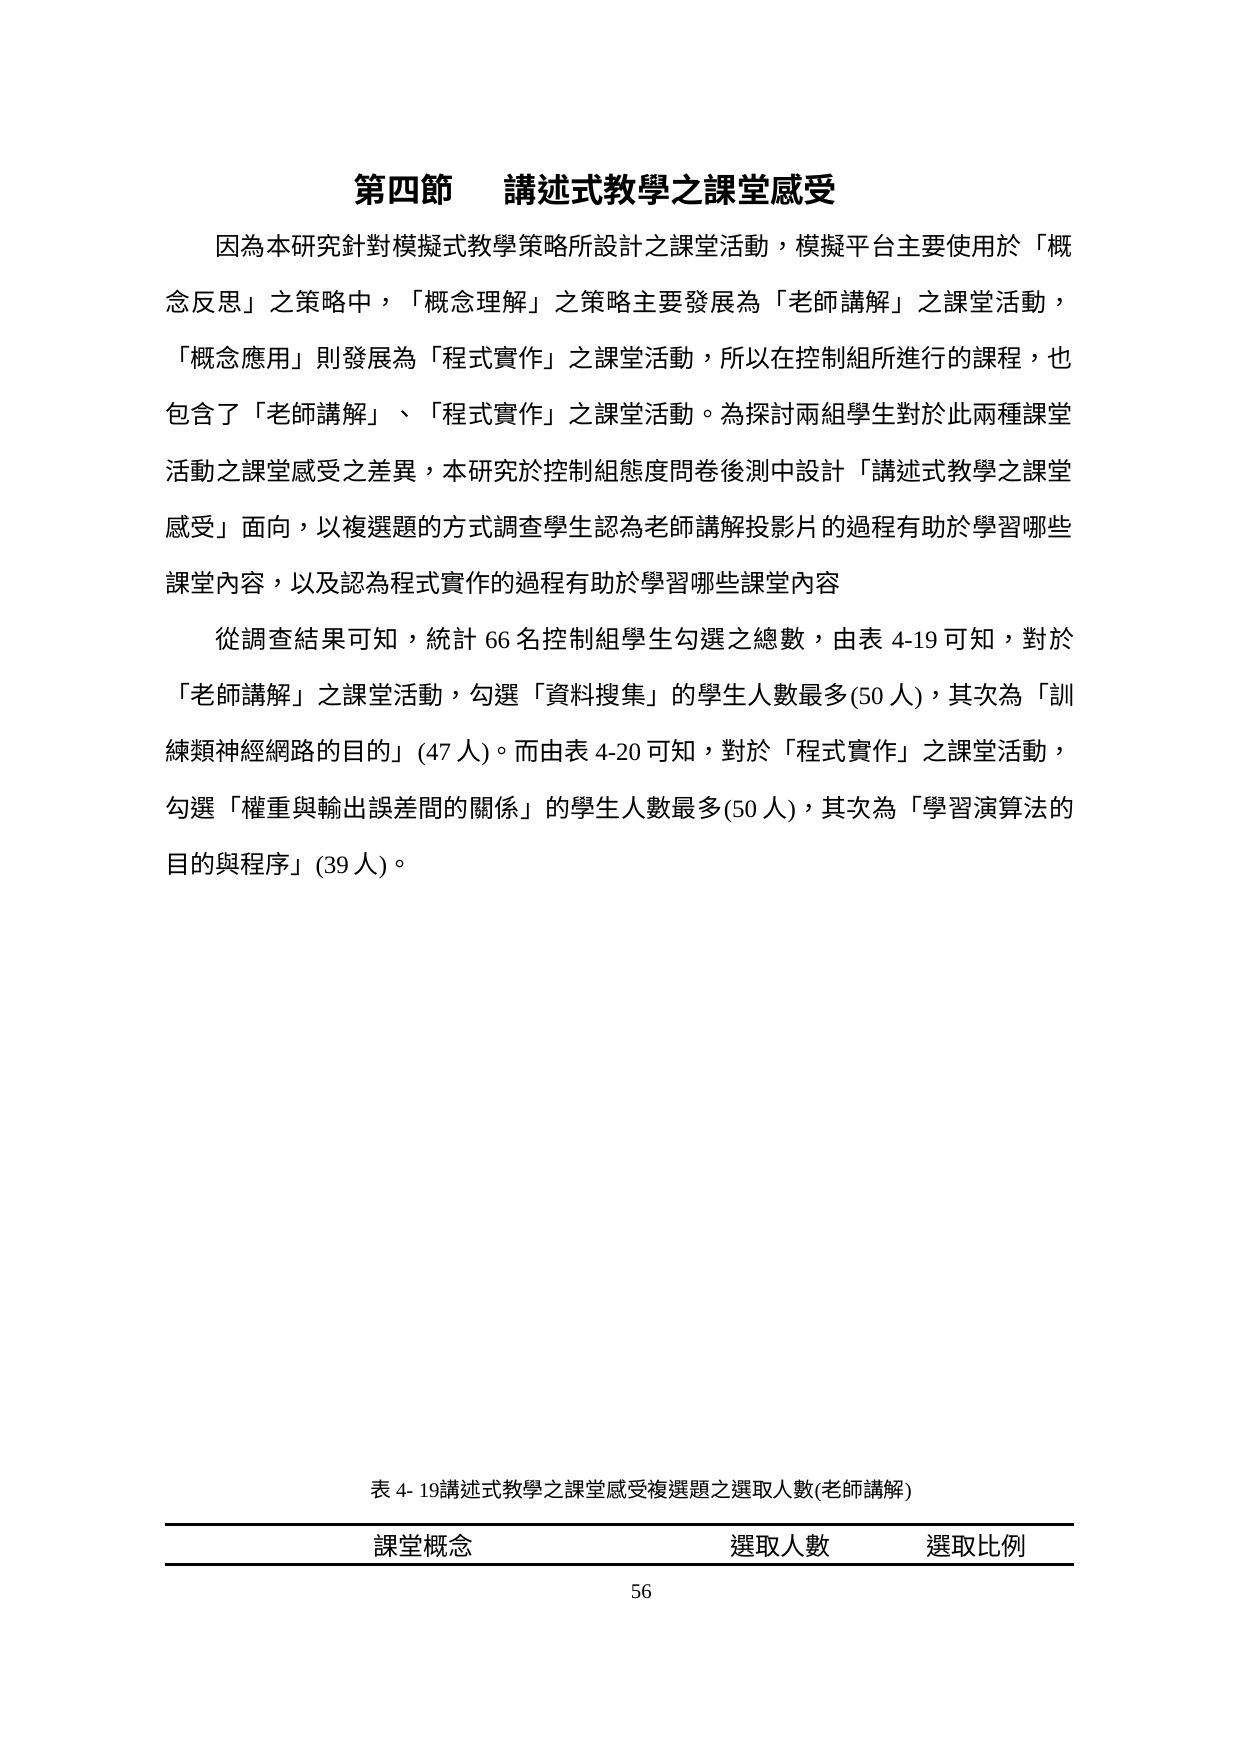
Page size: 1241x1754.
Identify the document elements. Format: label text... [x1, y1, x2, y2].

text 表 4- 19講述式教學之課堂感受複選題之選取人數(老師講解) [165, 1470, 1075, 1507]
table_header 選取人數 [682, 1526, 878, 1563]
text 從調查結果可知，統計66名控制組學生勾選之總數，由表4-19可知，對於「老師講解」之課堂活動，勾選「資料搜集」的學生人數最多(50人)，其次為「訓練類神經網路的目的」(47人)。而由表4-20可知，對於「程式實作」之課堂活動，勾選「權重與輸出誤差間的關係」的學生人數最多(50人)，其次為「學習演算法的目的與程序」(39人)。 [165, 619, 1075, 881]
table_header 課堂概念 [165, 1526, 682, 1563]
text 講述式教學之課堂感受 [165, 151, 1075, 226]
text 因為本研究針對模擬式教學策略所設計之課堂活動，模擬平台主要使用於「概念反思」之策略中，「概念理解」之策略主要發展為「老師講解」之課堂活動，「概念應用」則發展為「程式實作」之課堂活動，所以在控制組所進行的課程，也包含了「老師講解」、「程式實作」之課堂活動。為探討兩組學生對於此兩種課堂活動之課堂感受之差異，本研究於控制組態度問卷後測中設計「講述式教學之課堂感受」面向，以複選題的方式調查學生認為老師講解投影片的過程有助於學習哪些課堂內容，以及認為程式實作的過程有助於學習哪些課堂內容 [165, 226, 1075, 601]
table_header 選取比例 [878, 1526, 1074, 1563]
